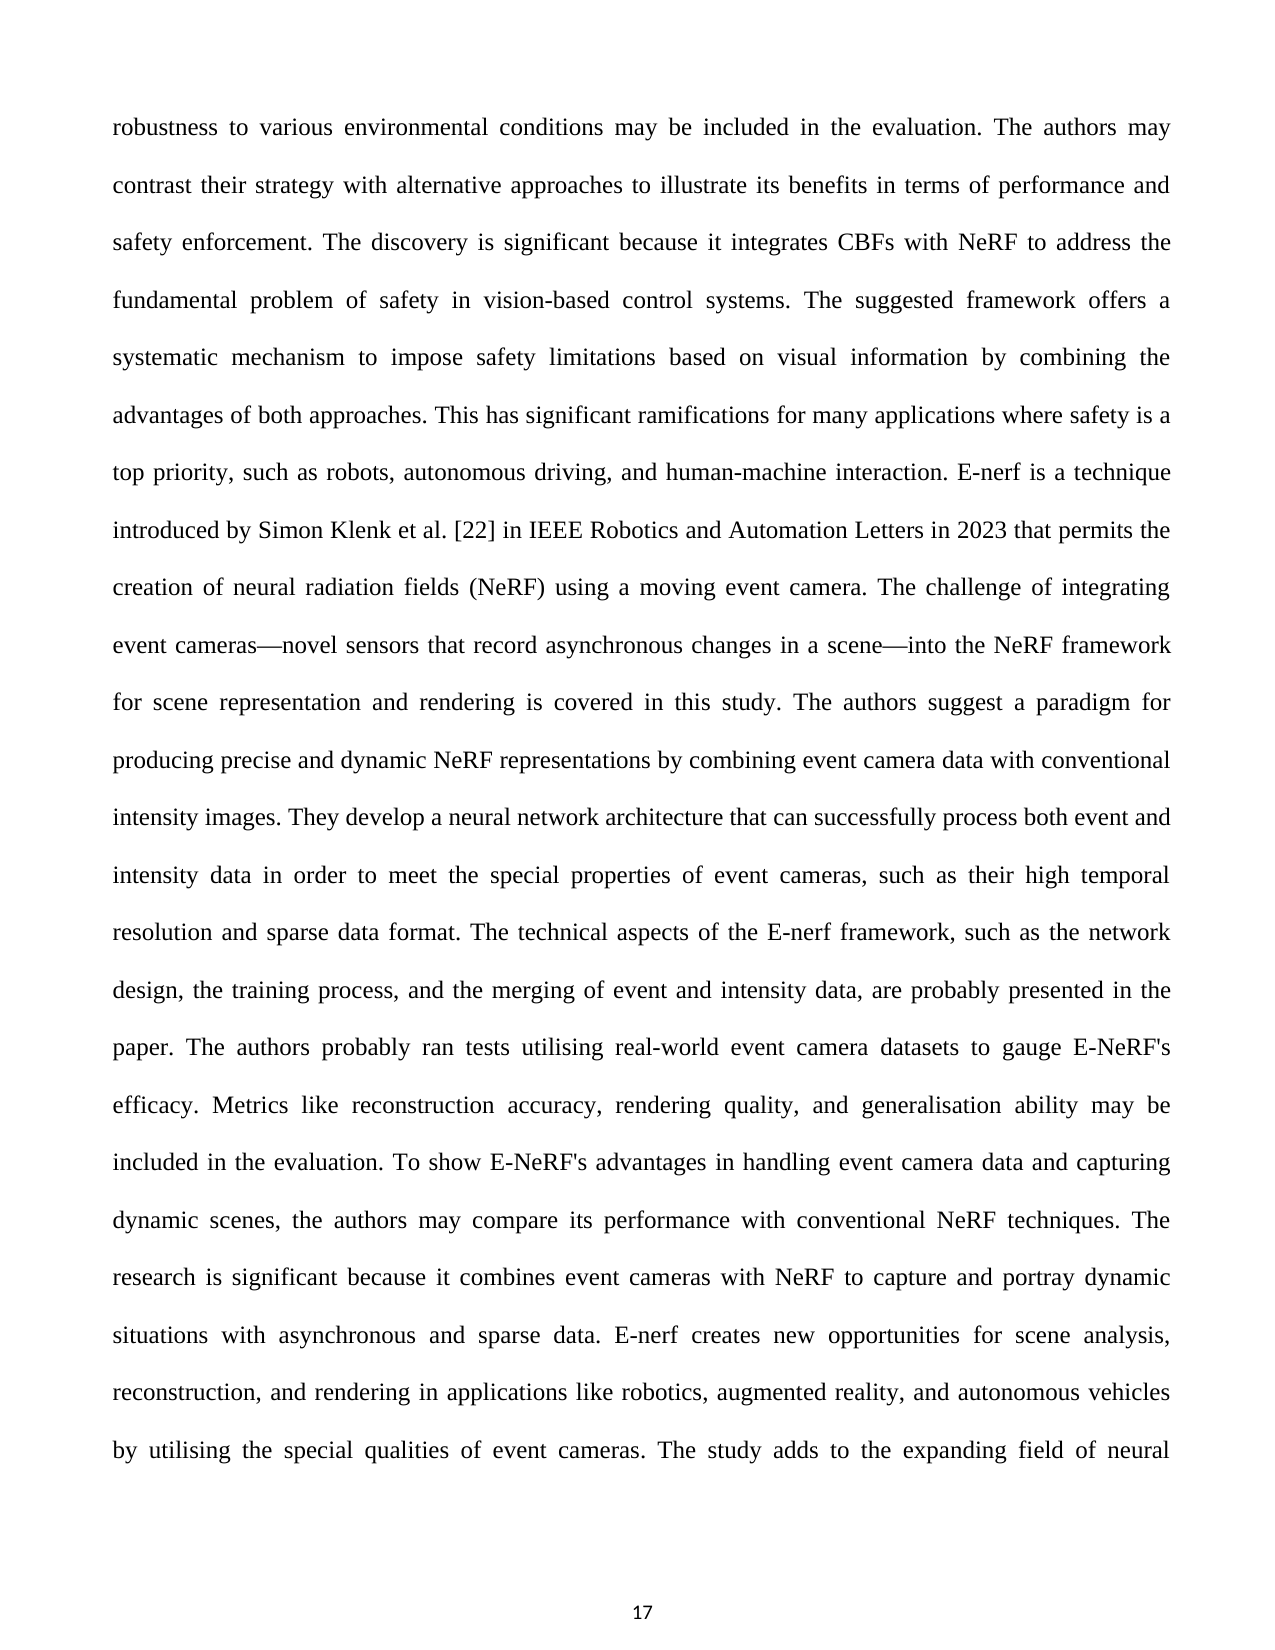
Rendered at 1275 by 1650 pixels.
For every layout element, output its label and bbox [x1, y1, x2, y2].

text [112, 112, 1172, 1464]
